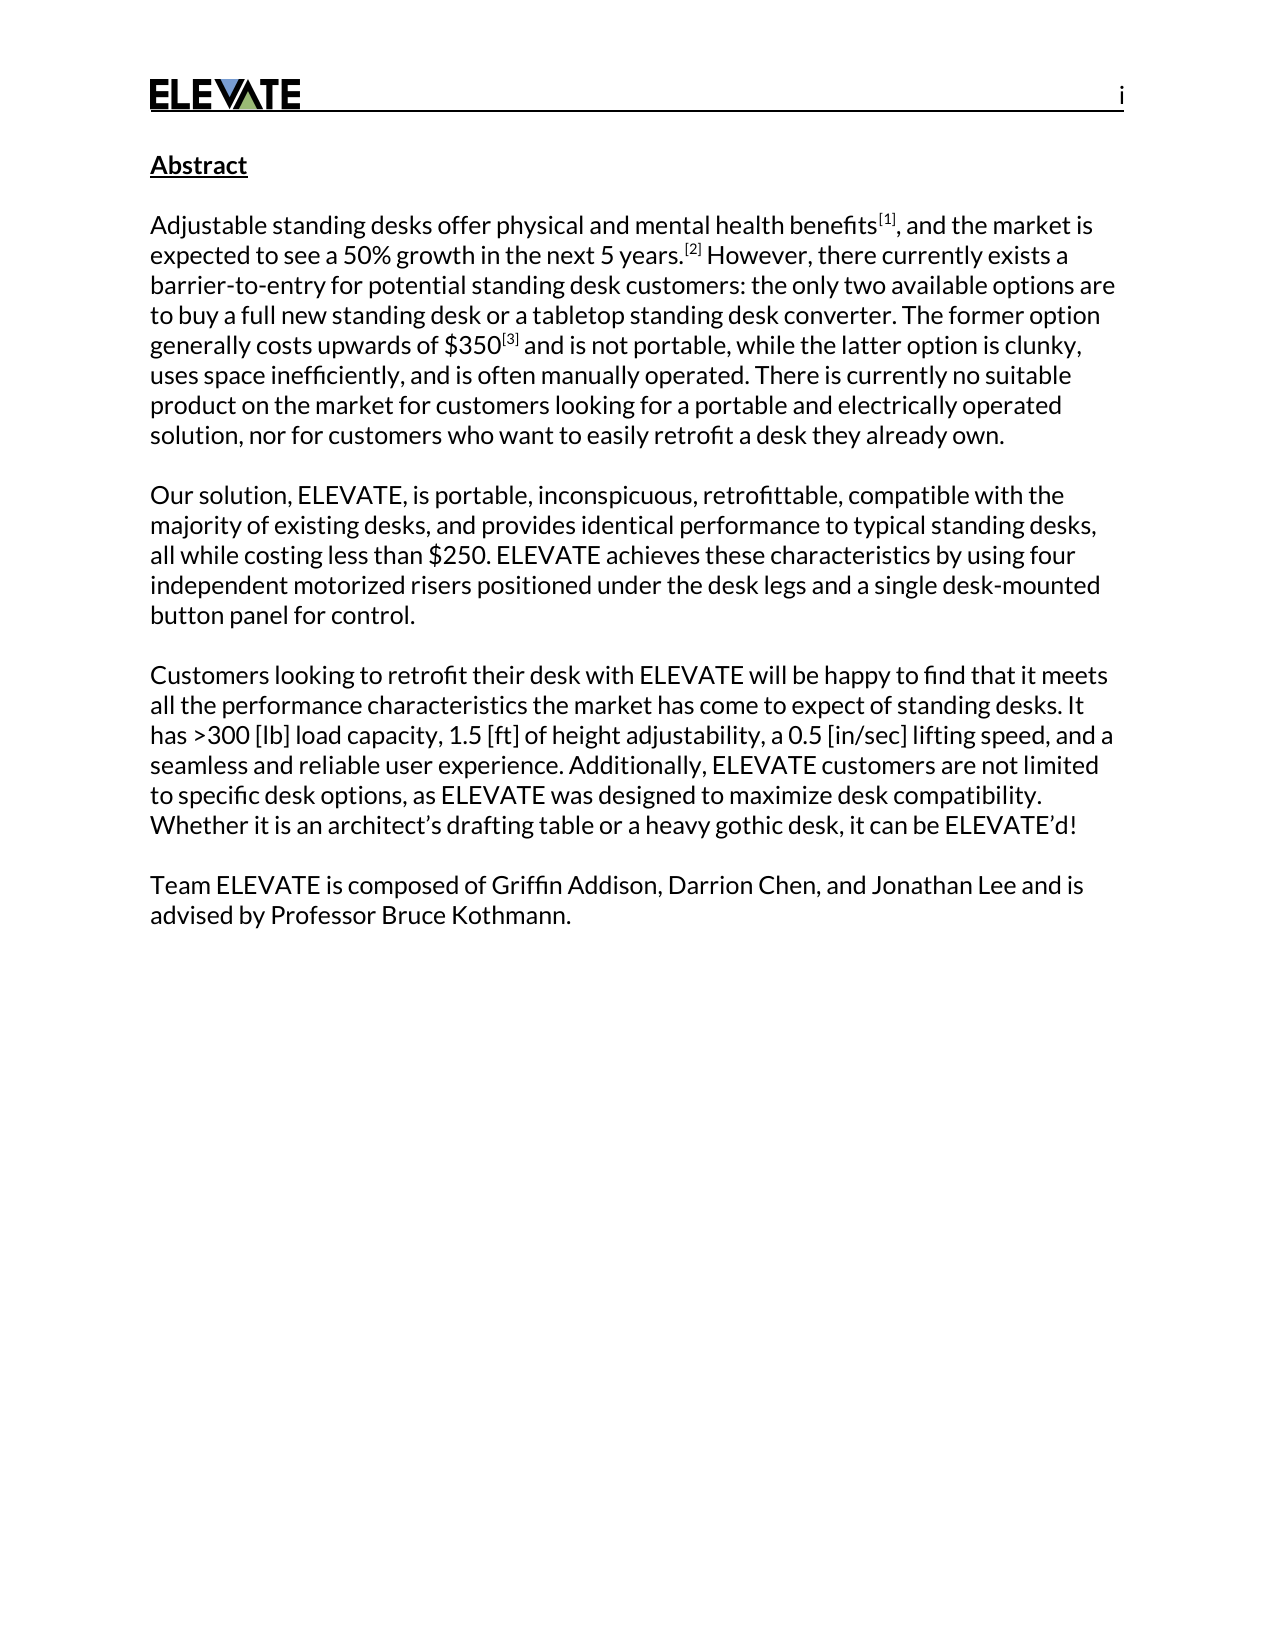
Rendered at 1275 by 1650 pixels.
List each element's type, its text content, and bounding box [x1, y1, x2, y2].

text Team ELEVATE is composed of Griffin Addison, Darrion Chen, and Jonathan Lee and is advised by Professor Bruce Kothmann. [150, 870, 1125, 930]
text Abstract [150, 150, 1125, 180]
picture [150, 79, 300, 110]
text Adjustable standing desks offer physical and mental health benefits[1], and the market is expected to see a 50% growth in the next 5 years.[2] However, there currently exists a barrier-to-entry for potential standing desk customers: the only two available options are to buy a full new standing desk or a tabletop standing desk converter. The former option generally costs upwards of $350[3] and is not portable, while the latter option is clunky, uses space inefficiently, and is often manually operated. There is currently no suitable product on the market for customers looking for a portable and electrically operated solution, nor for customers who want to easily retrofit a desk they already own. [150, 210, 1125, 450]
text Customers looking to retrofit their desk with ELEVATE will be happy to find that it meets all the performance characteristics the market has come to expect of standing desks. It has >300 [lb] load capacity, 1.5 [ft] of height adjustability, a 0.5 [in/sec] lifting speed, and a seamless and reliable user experience. Additionally, ELEVATE customers are not limited to specific desk options, as ELEVATE was designed to maximize desk compatibility. Whether it is an architect’s drafting table or a heavy gothic desk, it can be ELEVATE’d! [150, 660, 1125, 840]
text Our solution, ELEVATE, is portable, inconspicuous, retrofittable, compatible with the majority of existing desks, and provides identical performance to typical standing desks, all while costing less than $250. ELEVATE achieves these characteristics by using four independent motorized risers positioned under the desk legs and a single desk-mounted button panel for control. [150, 480, 1125, 630]
